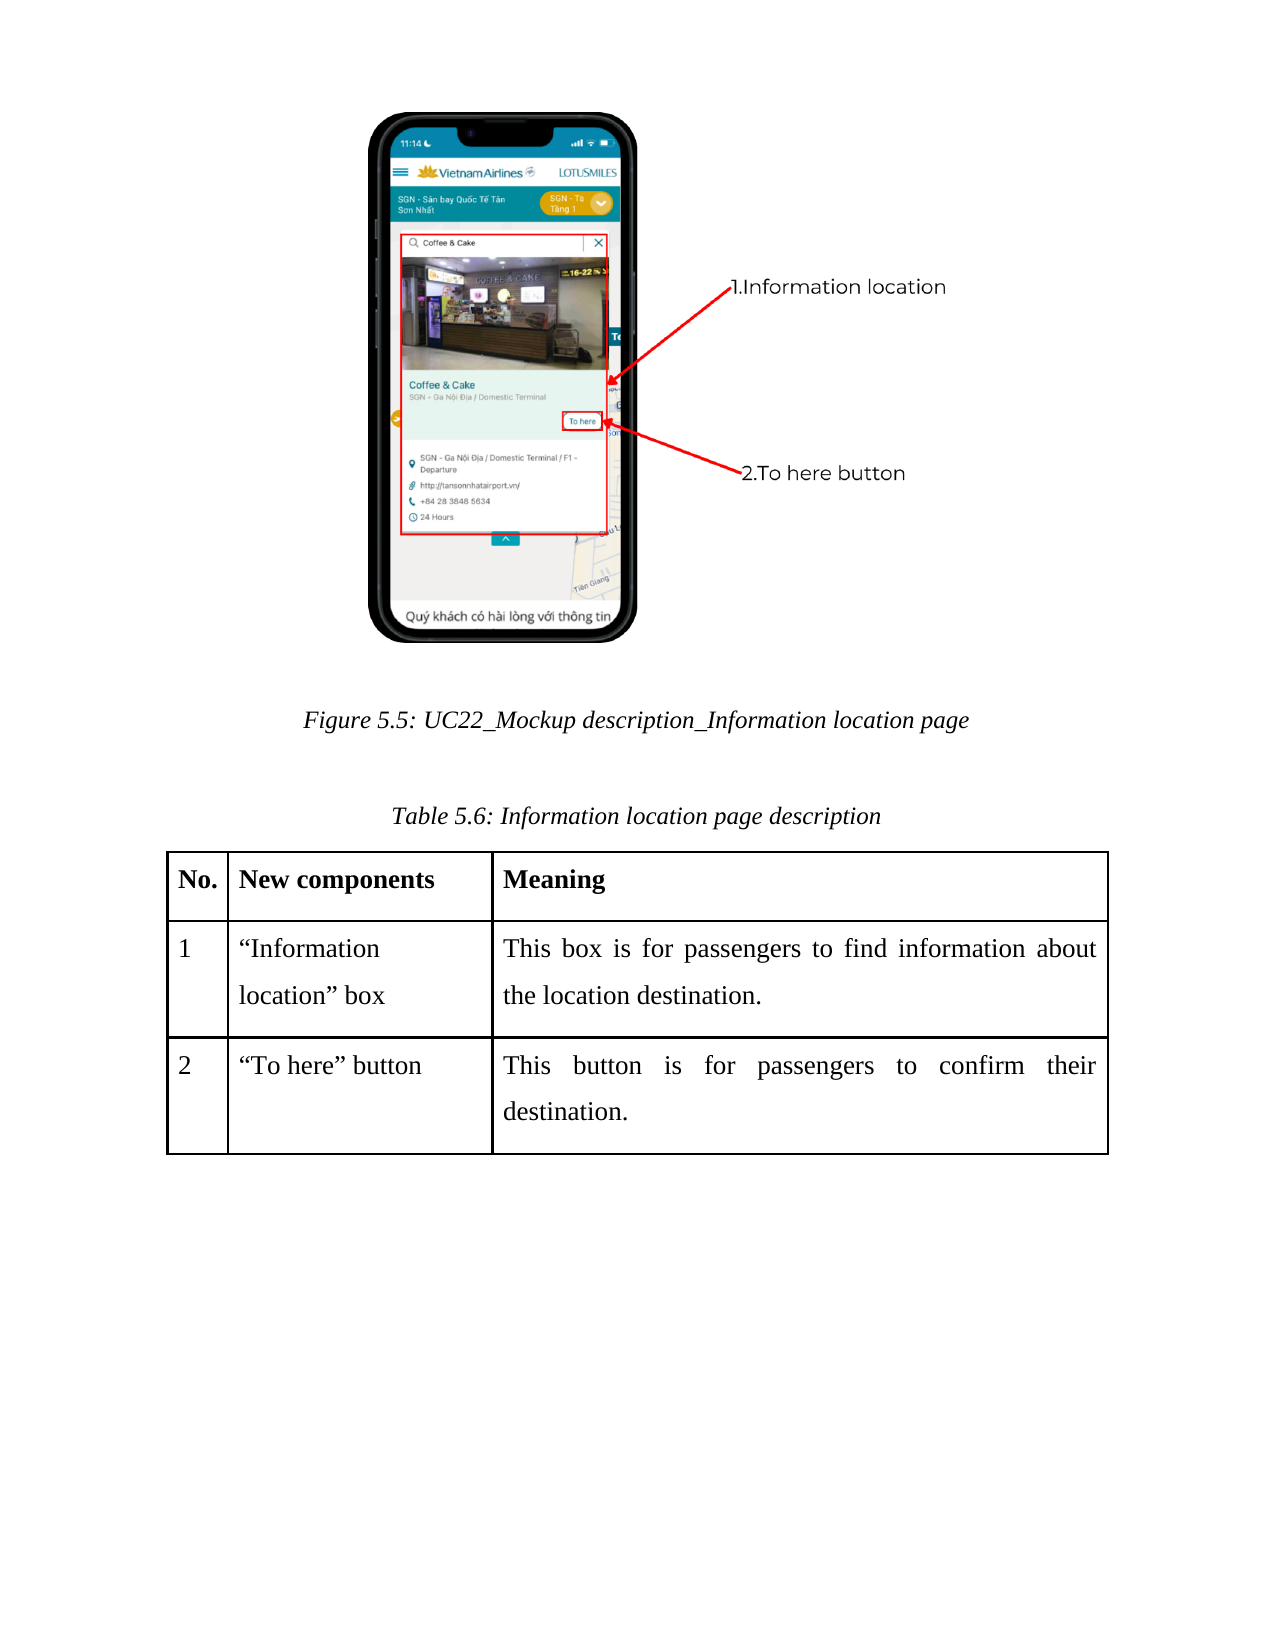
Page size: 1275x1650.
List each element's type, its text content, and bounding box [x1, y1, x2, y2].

text Table 5.6: Information location page description [150, 801, 1125, 830]
table_cell 2 [169, 1039, 227, 1153]
table_cell This box is for passengers to find information about the location destination. [494, 922, 1107, 1036]
table_header No. [169, 853, 227, 920]
picture [315, 112, 960, 643]
table_cell “To here” button [229, 1039, 491, 1153]
table_cell “Information location” box [229, 922, 491, 1036]
table_cell 1 [169, 922, 227, 1036]
table_cell This button is for passengers to confirm their destination. [494, 1039, 1107, 1153]
text Figure 5.5: UC22_Mockup description_Information location page [150, 705, 1125, 733]
table_header Meaning [494, 853, 1107, 920]
table_header New components [229, 853, 491, 920]
